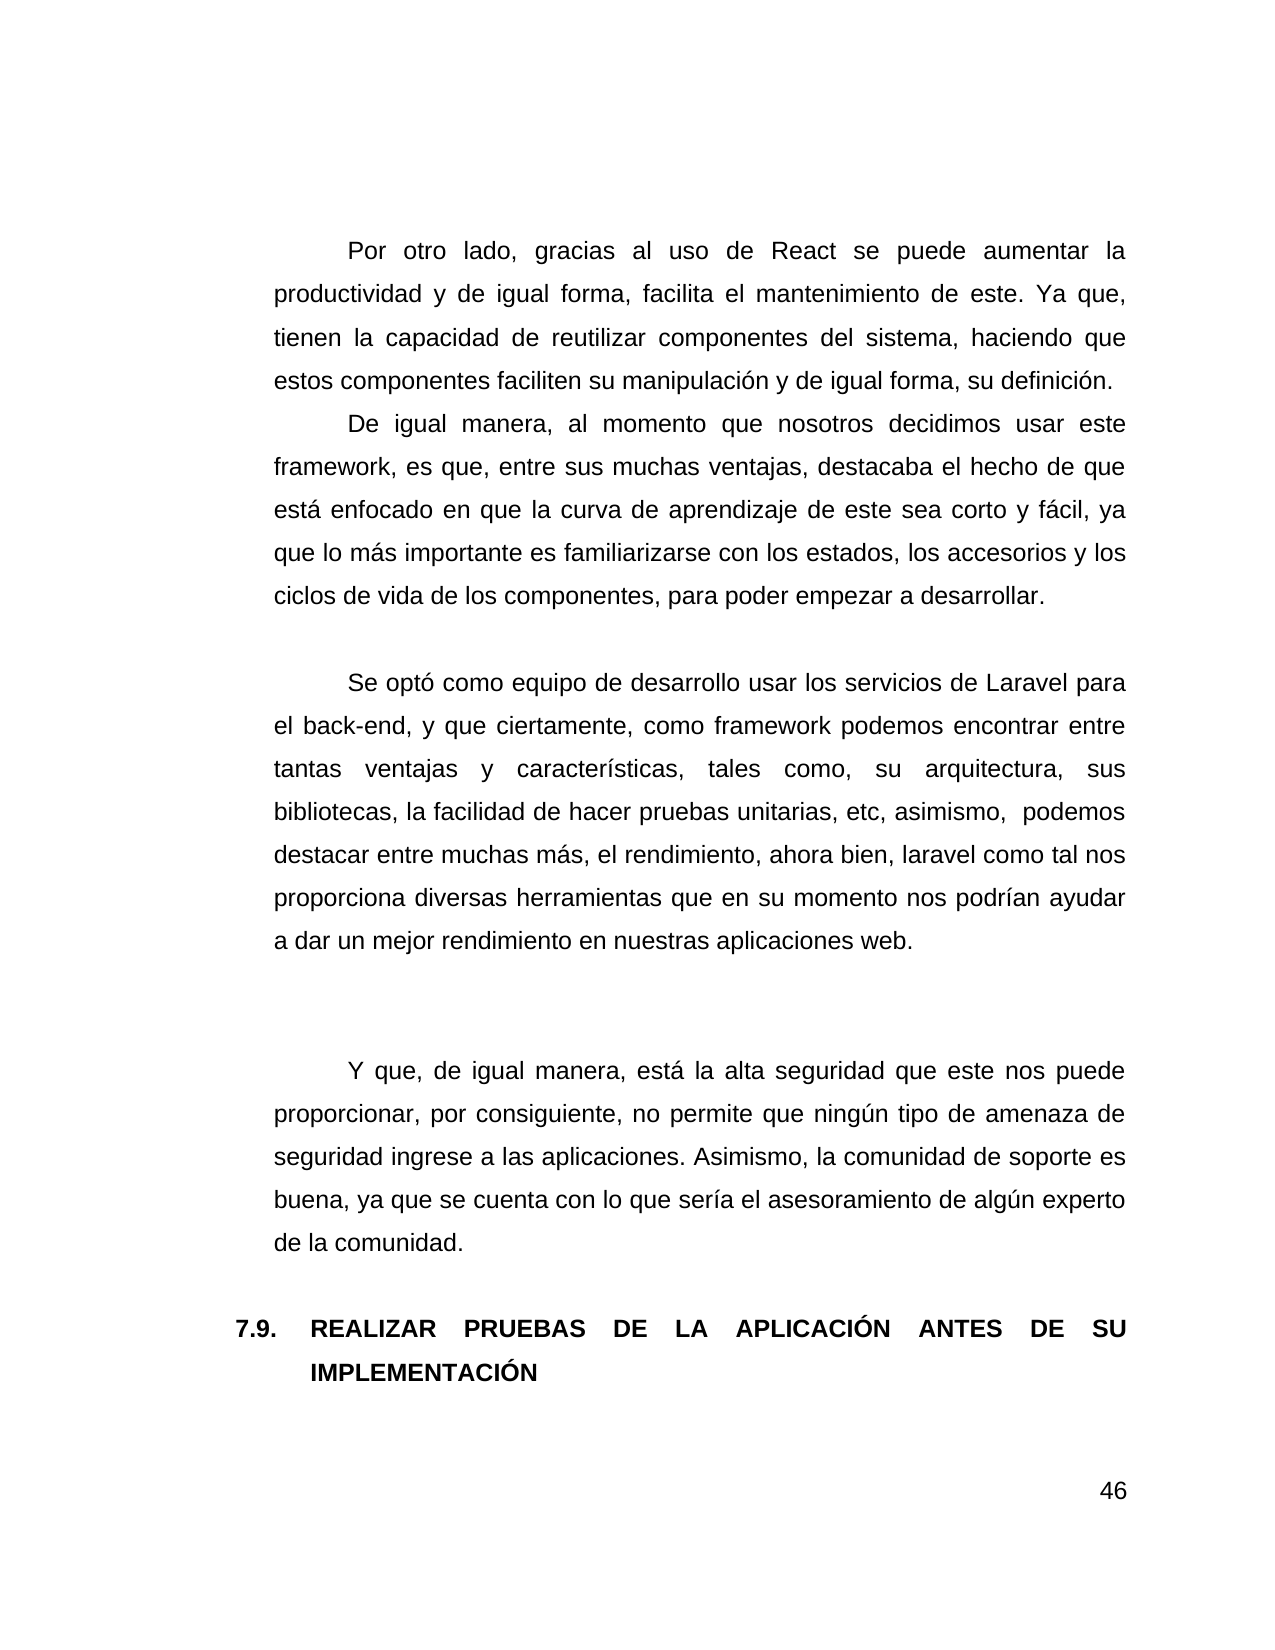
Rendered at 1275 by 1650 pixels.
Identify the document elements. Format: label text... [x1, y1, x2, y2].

text Y que, de igual manera, está la alta seguridad que este nos puede proporcionar, por consiguiente, no permite que ningún tipo de amenaza de seguridad ingrese a las aplicaciones. Asimismo, la comunidad de soporte es buena, ya que se cuenta con lo que sería el asesoramiento de algún experto de la comunidad. [273, 1056, 1127, 1257]
text De igual manera, al momento que nosotros decidimos usar este framework, es que, entre sus muchas ventajas, destacaba el hecho de que está enfocado en que la curva de aprendizaje de este sea corto y fácil, ya que lo más importante es familiarizarse con los estados, los accesorios y los ciclos de vida de los componentes, para poder empezar a desarrollar. [273, 409, 1127, 610]
text Por otro lado, gracias al uso de React se puede aumentar la productividad y de igual forma, facilita el mantenimiento de este. Ya que, tienen la capacidad de reutilizar componentes del sistema, haciendo que estos componentes faciliten su manipulación y de igual forma, su definición. [273, 236, 1127, 394]
text REALIZAR PRUEBAS DE LA APLICACIÓN ANTES DE SU IMPLEMENTACIÓN [235, 1314, 1127, 1386]
text Se optó como equipo de desarrollo usar los servicios de Laravel para el back-end, y que ciertamente, como framework podemos encontrar entre tantas ventajas y características, tales como, su arquitectura, sus bibliotecas, la facilidad de hacer pruebas unitarias, etc, asimismo, podemos destacar entre muchas más, el rendimiento, ahora bien, laravel como tal nos proporciona diversas herramientas que en su momento nos podrían ayudar a dar un mejor rendimiento en nuestras aplicaciones web. [273, 667, 1127, 955]
